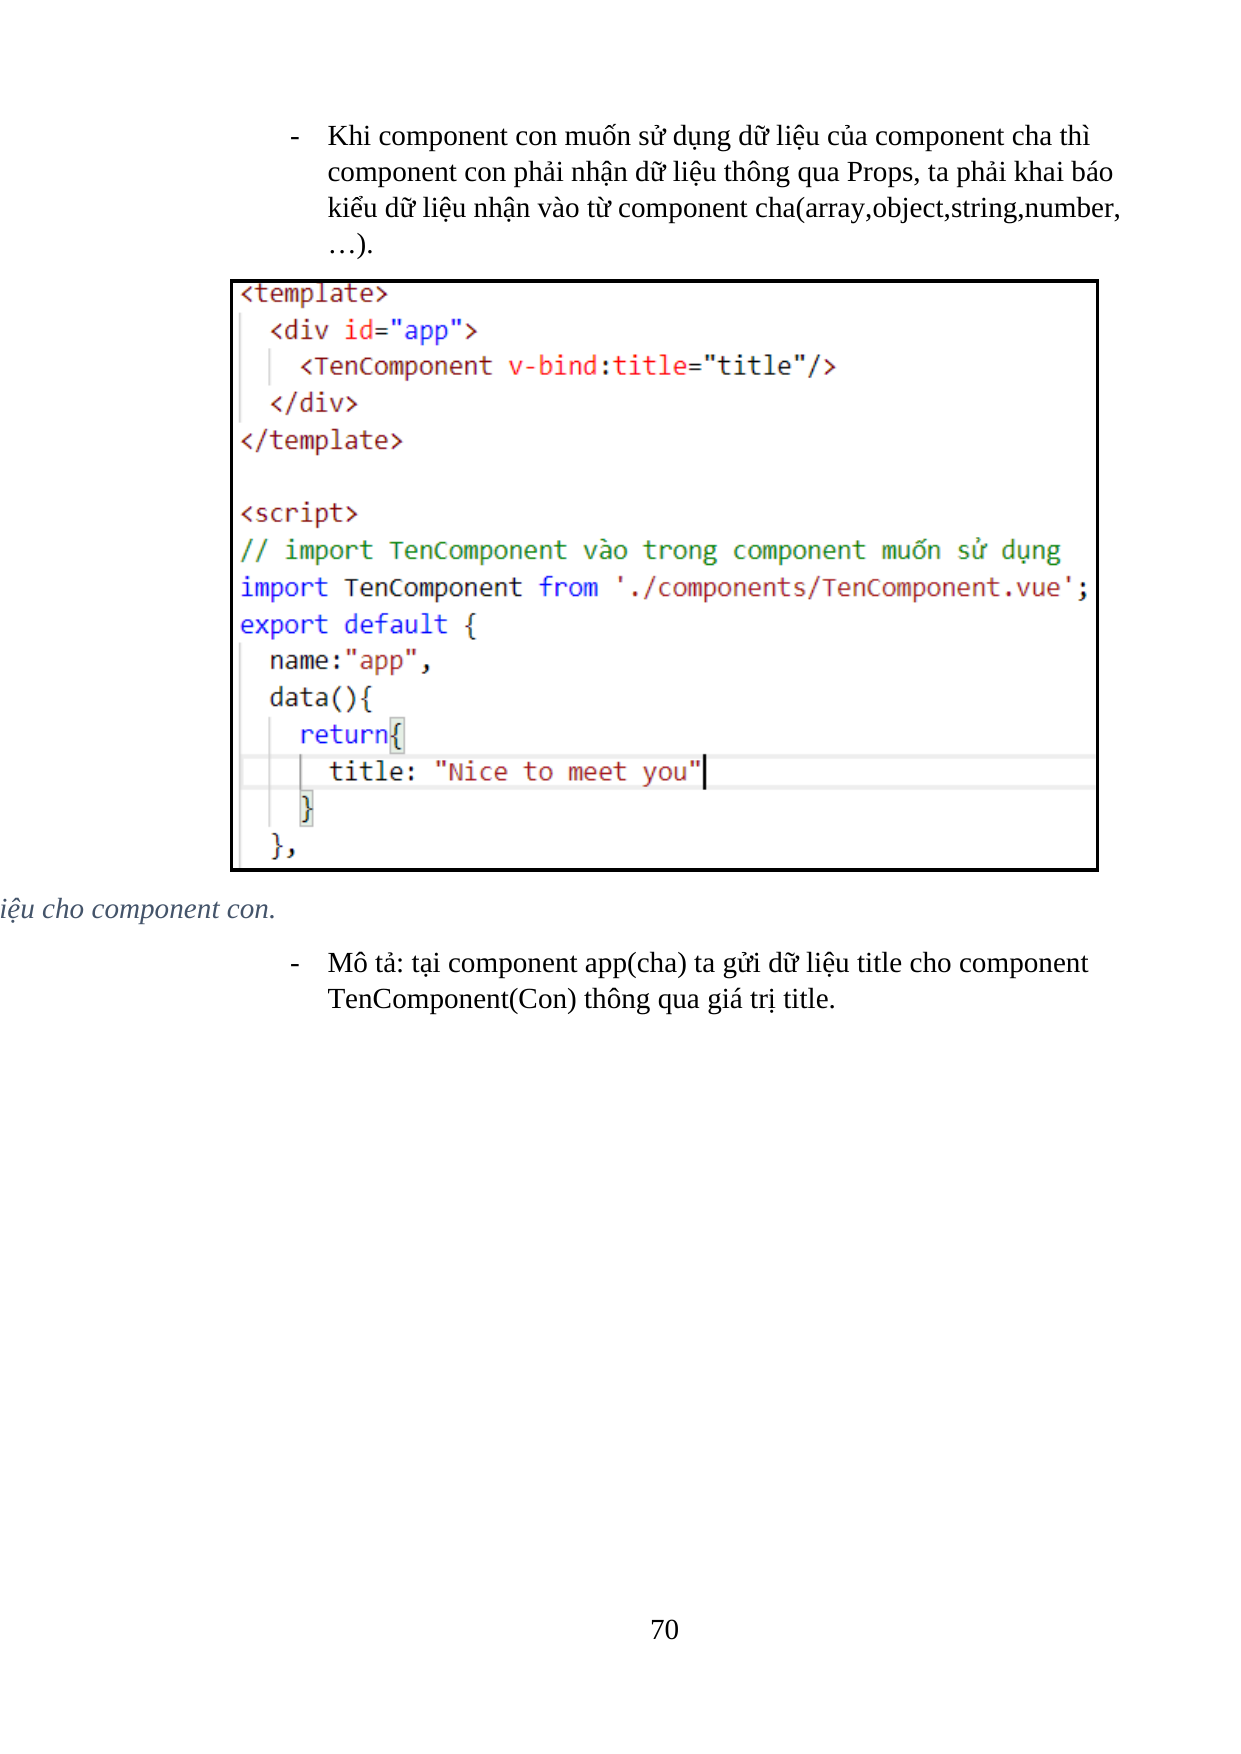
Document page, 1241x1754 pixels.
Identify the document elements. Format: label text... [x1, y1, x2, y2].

text Hình 144: Gửi dữ liệu cho component con. [177, 891, 1152, 924]
list Mô tả: tại component app(cha) ta gửi dữ liệu title cho component TenComponent(Con) thông qua giá trị title. [290, 945, 1152, 1015]
list Khi component con muốn sử dụng dữ liệu của component cha thì component con phải nhận dữ liệu thông qua Props, ta phải khai báo kiểu dữ liệu nhận vào từ component cha(array,object,string,number,…). [290, 118, 1152, 260]
picture [233, 283, 1096, 868]
